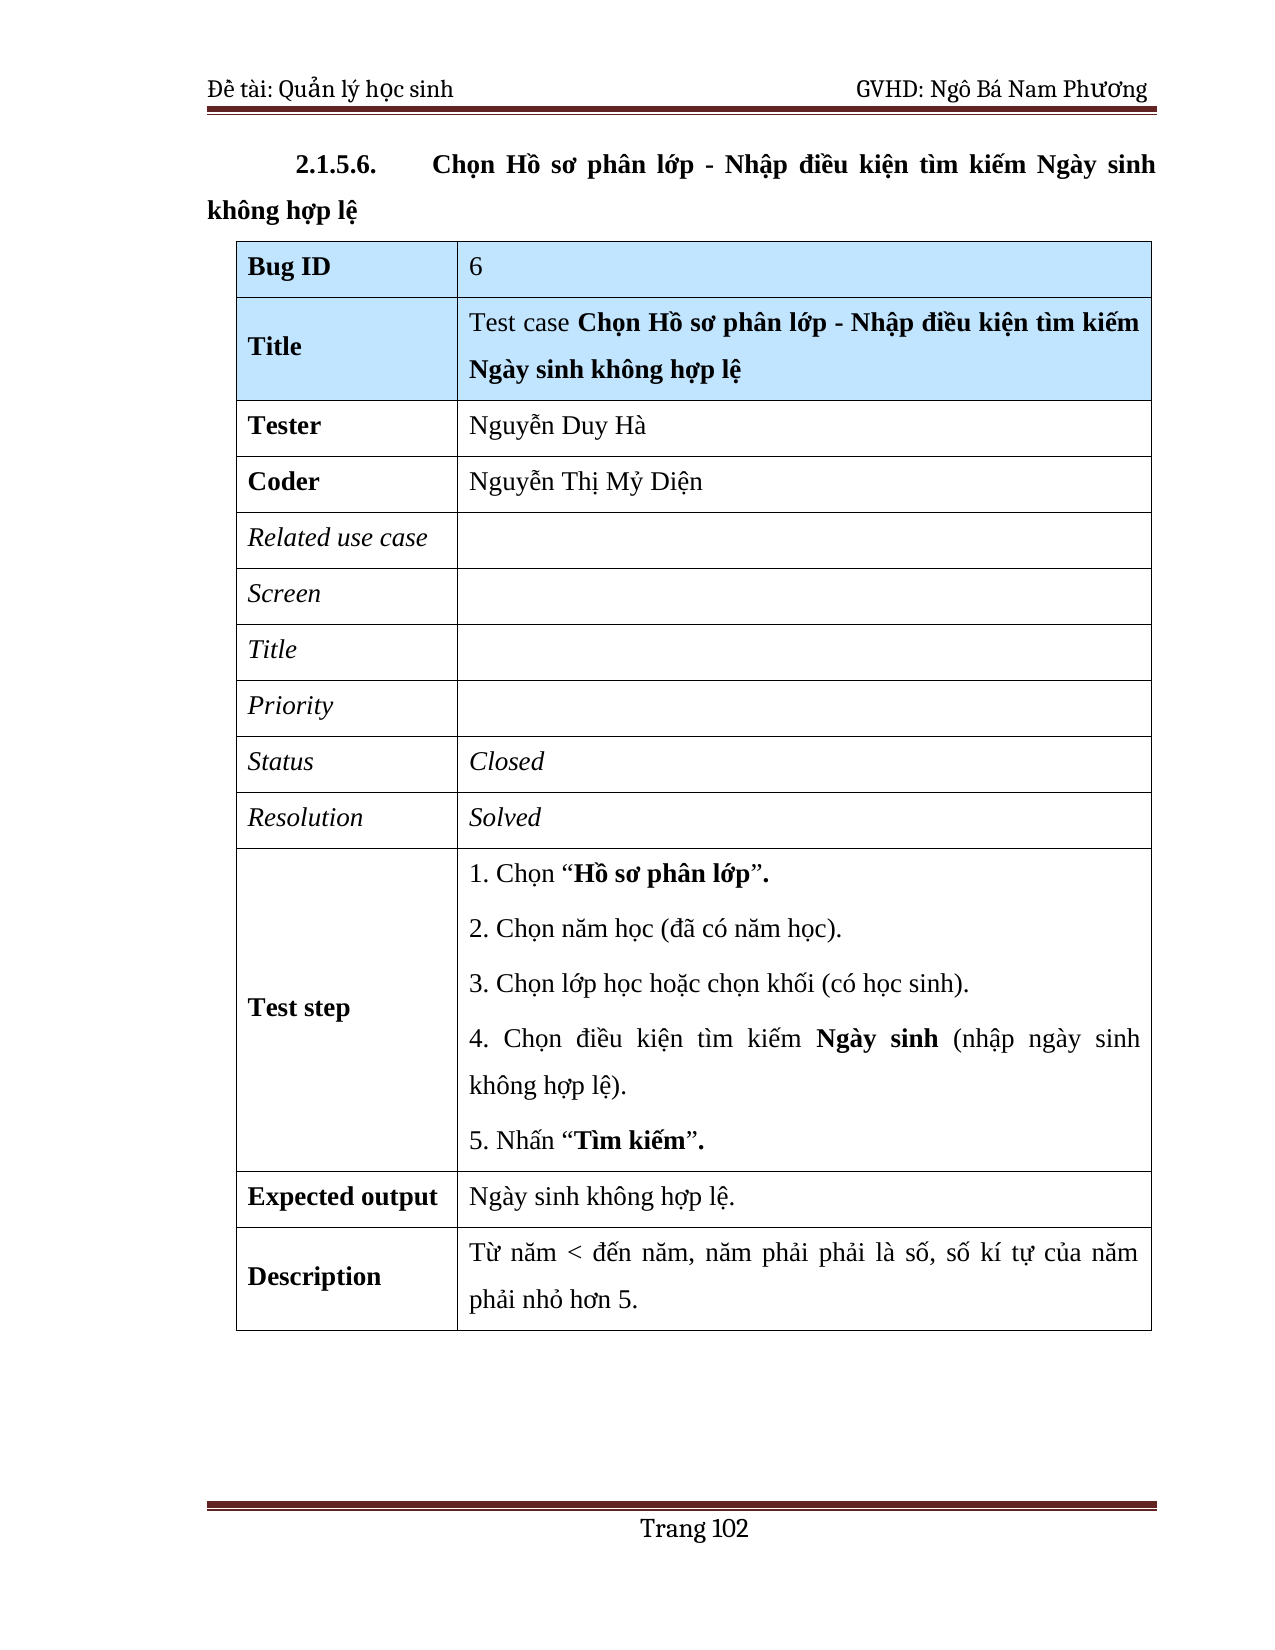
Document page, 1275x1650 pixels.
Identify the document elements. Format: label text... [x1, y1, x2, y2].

table_cell Solved [458, 793, 1151, 848]
table_cell Resolution [237, 793, 457, 848]
table_cell Status [237, 737, 457, 792]
table_cell Coder [237, 457, 457, 512]
table_cell 1. Chọn “Hồ sơ phân lớp”. 2. Chọn năm học (đã có năm học). 3. Chọn lớp học hoặc chọn khối (có học sinh). 4. Chọn điều kiện tìm kiếm Ngày sinh (nhập ngày sinh không hợp lệ). 5. Nhấn “Tìm kiếm”. [458, 849, 1151, 1171]
table_cell [458, 681, 1151, 736]
table_cell Ngày sinh không hợp lệ. [458, 1172, 1151, 1227]
table_cell Từ năm < đến năm, năm phải phải là số, số kí tự của năm phải nhỏ hơn 5. [458, 1228, 1151, 1329]
table_cell Test case Chọn Hồ sơ phân lớp - Nhập điều kiện tìm kiếm Ngày sinh không hợp lệ [458, 298, 1151, 400]
table_cell Nguyễn Thị Mỷ Diện [458, 457, 1151, 512]
table_cell Related use case [237, 513, 457, 568]
table_cell [458, 625, 1151, 680]
table_header 6 [458, 242, 1151, 297]
table_cell Priority [237, 681, 457, 736]
table_cell Closed [458, 737, 1151, 792]
table_cell Tester [237, 401, 457, 456]
table_cell Description [237, 1228, 457, 1329]
table_cell Screen [237, 569, 457, 624]
table_cell Nguyễn Duy Hà [458, 401, 1151, 456]
table_cell [458, 513, 1151, 568]
table_cell Title [237, 298, 457, 400]
table_cell Expected output [237, 1172, 457, 1227]
table_cell [458, 569, 1151, 624]
table_cell Test step [237, 849, 457, 1171]
list Chọn Hồ sơ phân lớp - Nhập điều kiện tìm kiếm Ngày sinh không hợp lệ [207, 148, 1157, 226]
table_cell Title [237, 625, 457, 680]
table_header Bug ID [237, 242, 457, 297]
